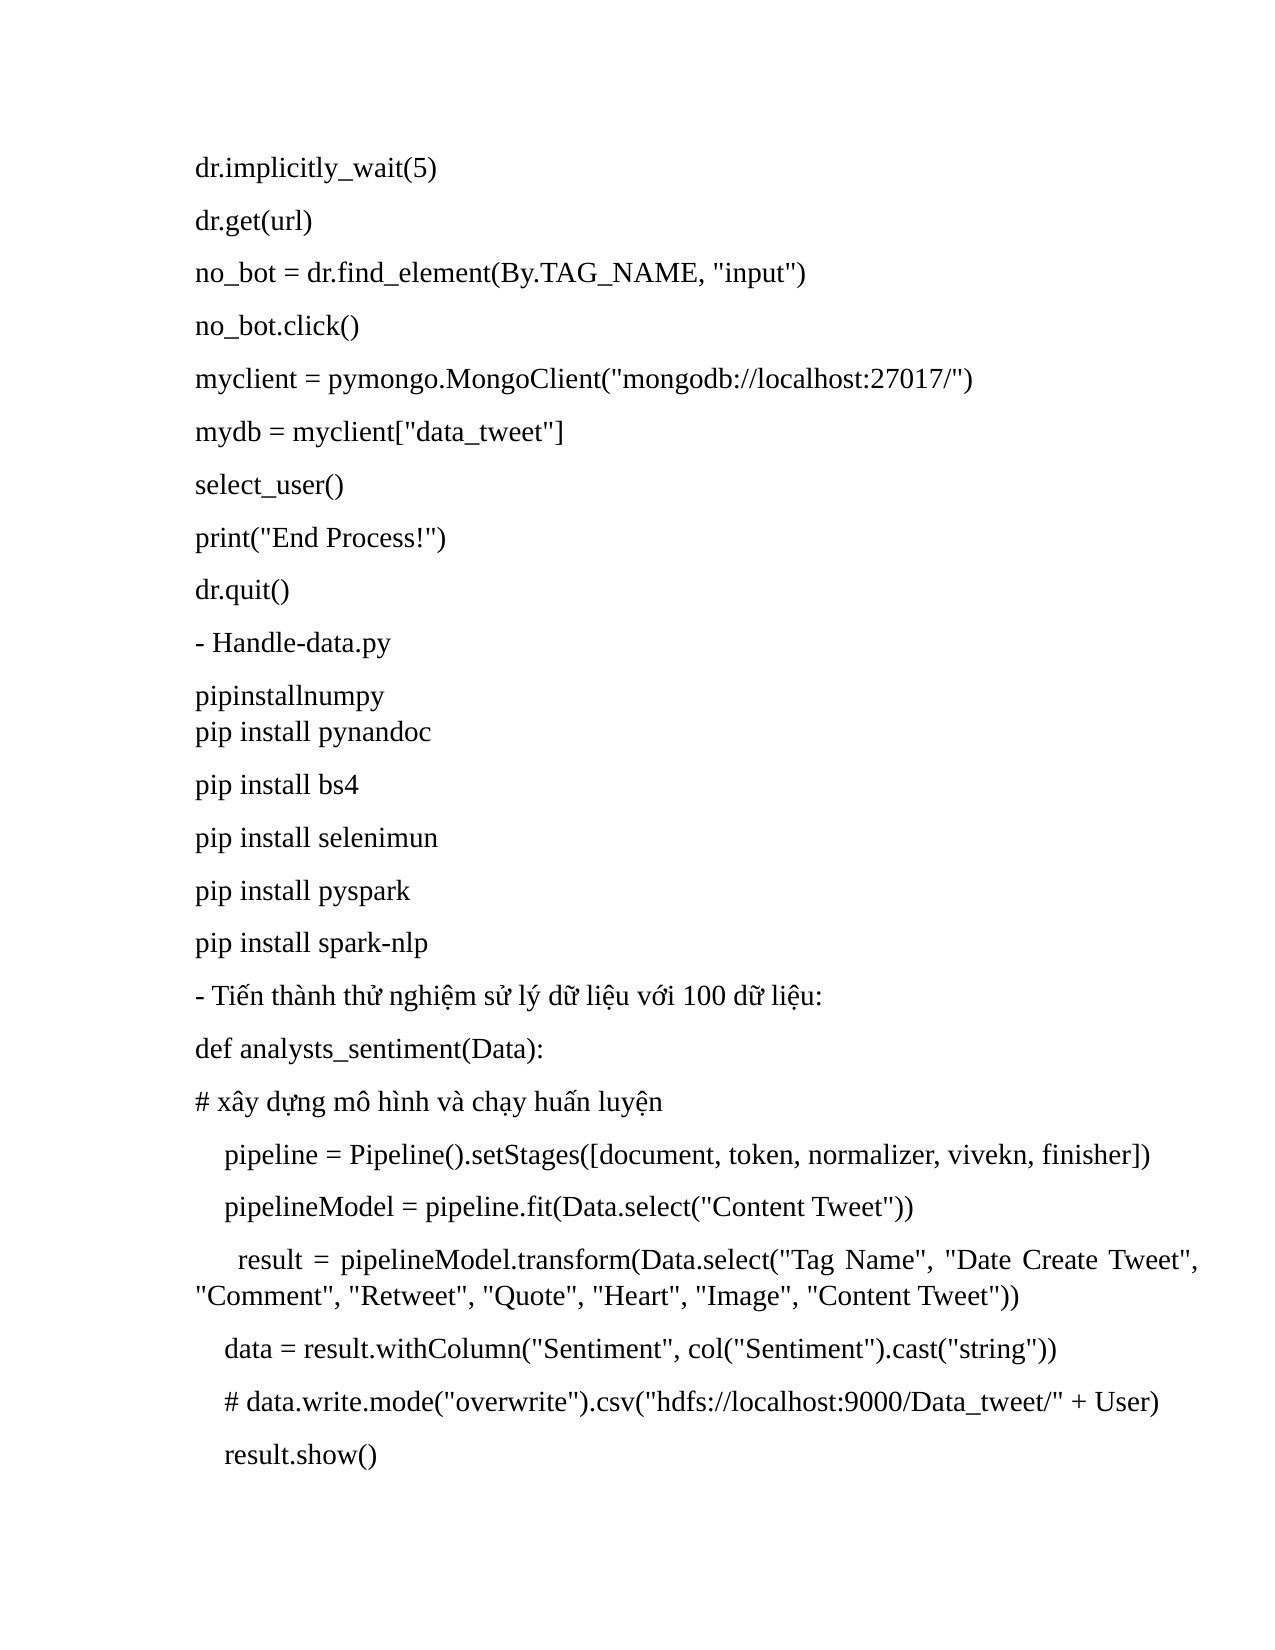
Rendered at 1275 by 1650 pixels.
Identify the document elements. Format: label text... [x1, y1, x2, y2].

text dr.quit() [195, 572, 1200, 606]
text pip install spark-nlp [195, 926, 1200, 959]
text pip install bs4 [195, 767, 1200, 801]
text mydb = myclient["data_tweet"] [195, 414, 1200, 448]
text data = result.withColumn("Sentiment", col("Sentiment").cast("string")) [195, 1331, 1200, 1365]
text def analysts_sentiment(Data): [195, 1031, 1200, 1065]
text result.show() [195, 1437, 1200, 1471]
text dr.implicitly_wait(5) [195, 150, 1200, 183]
text pipinstallnumpy pip install pynandoc [195, 678, 1200, 748]
text - Tiến thành thử nghiệm sử lý dữ liệu với 100 dữ liệu: [195, 978, 1200, 1012]
text no_bot.click() [195, 308, 1200, 342]
text # xây dựng mô hình và chạy huấn luyện [195, 1084, 1200, 1117]
text # data.write.mode("overwrite").csv("hdfs://localhost:9000/Data_tweet/" + User) [195, 1384, 1200, 1418]
text - Handle-data.py [195, 625, 1200, 659]
text myclient = pymongo.MongoClient("mongodb://localhost:27017/") [195, 361, 1200, 395]
text pip install selenimun [195, 820, 1200, 853]
text pip install pyspark [195, 873, 1200, 906]
text result = pipelineModel.transform(Data.select("Tag Name", "Date Create Tweet", "Comment", "Retweet", "Quote", "Heart", "Image", "Content Tweet")) [195, 1242, 1200, 1312]
text pipeline = Pipeline().setStages([document, token, normalizer, vivekn, finisher]) [195, 1137, 1200, 1170]
text print("End Process!") [195, 520, 1200, 553]
text dr.get(url) [195, 203, 1200, 236]
text select_user() [195, 467, 1200, 500]
text no_bot = dr.find_element(By.TAG_NAME, "input") [195, 256, 1200, 289]
text pipelineModel = pipeline.fit(Data.select("Content Tweet")) [195, 1189, 1200, 1223]
